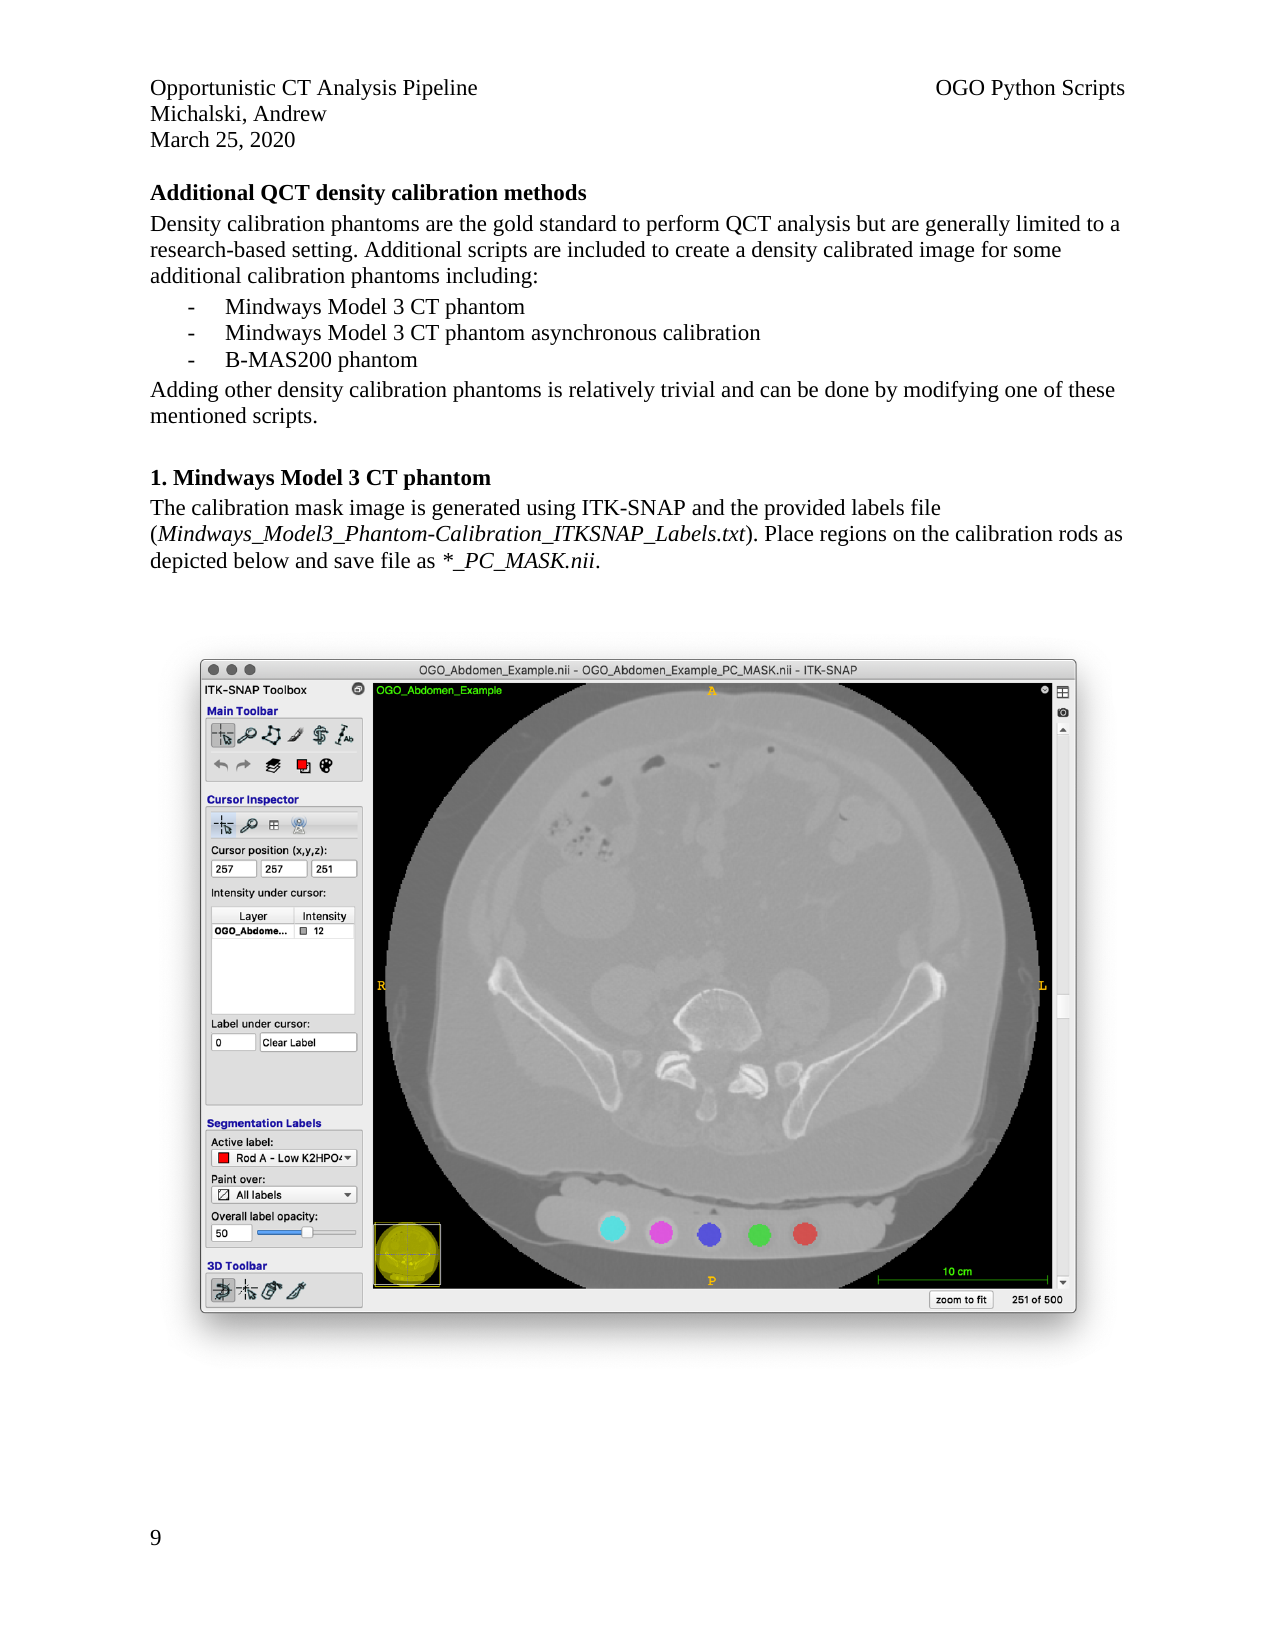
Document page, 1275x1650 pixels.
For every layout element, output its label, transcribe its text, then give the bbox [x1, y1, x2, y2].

text 1. Mindways Model 3 CT phantom [150, 463, 1125, 490]
text Additional QCT density calibration methods [150, 179, 1125, 206]
picture [155, 631, 1116, 1368]
text Density calibration phantoms are the gold standard to perform QCT analysis but are generally limited to a research-based setting. Additional scripts are included to create a density calibrated image for some additional calibration phantoms including: [150, 210, 1125, 289]
text The calibration mask image is generated using ITK-SNAP and the provided labels file (Mindways_Model3_Phantom-Calibration_ITKSNAP_Labels.txt). Place regions on the calibration rods as depicted below and save file as *_PC_MASK.nii. [150, 494, 1125, 573]
list Mindways Model 3 CT phantom [187, 293, 1125, 319]
list B-MAS200 phantom [187, 346, 1125, 372]
text Adding other density calibration phantoms is relatively trivial and can be done by modifying one of these mentioned scripts. [150, 376, 1125, 429]
list Mindways Model 3 CT phantom asynchronous calibration [187, 319, 1125, 346]
